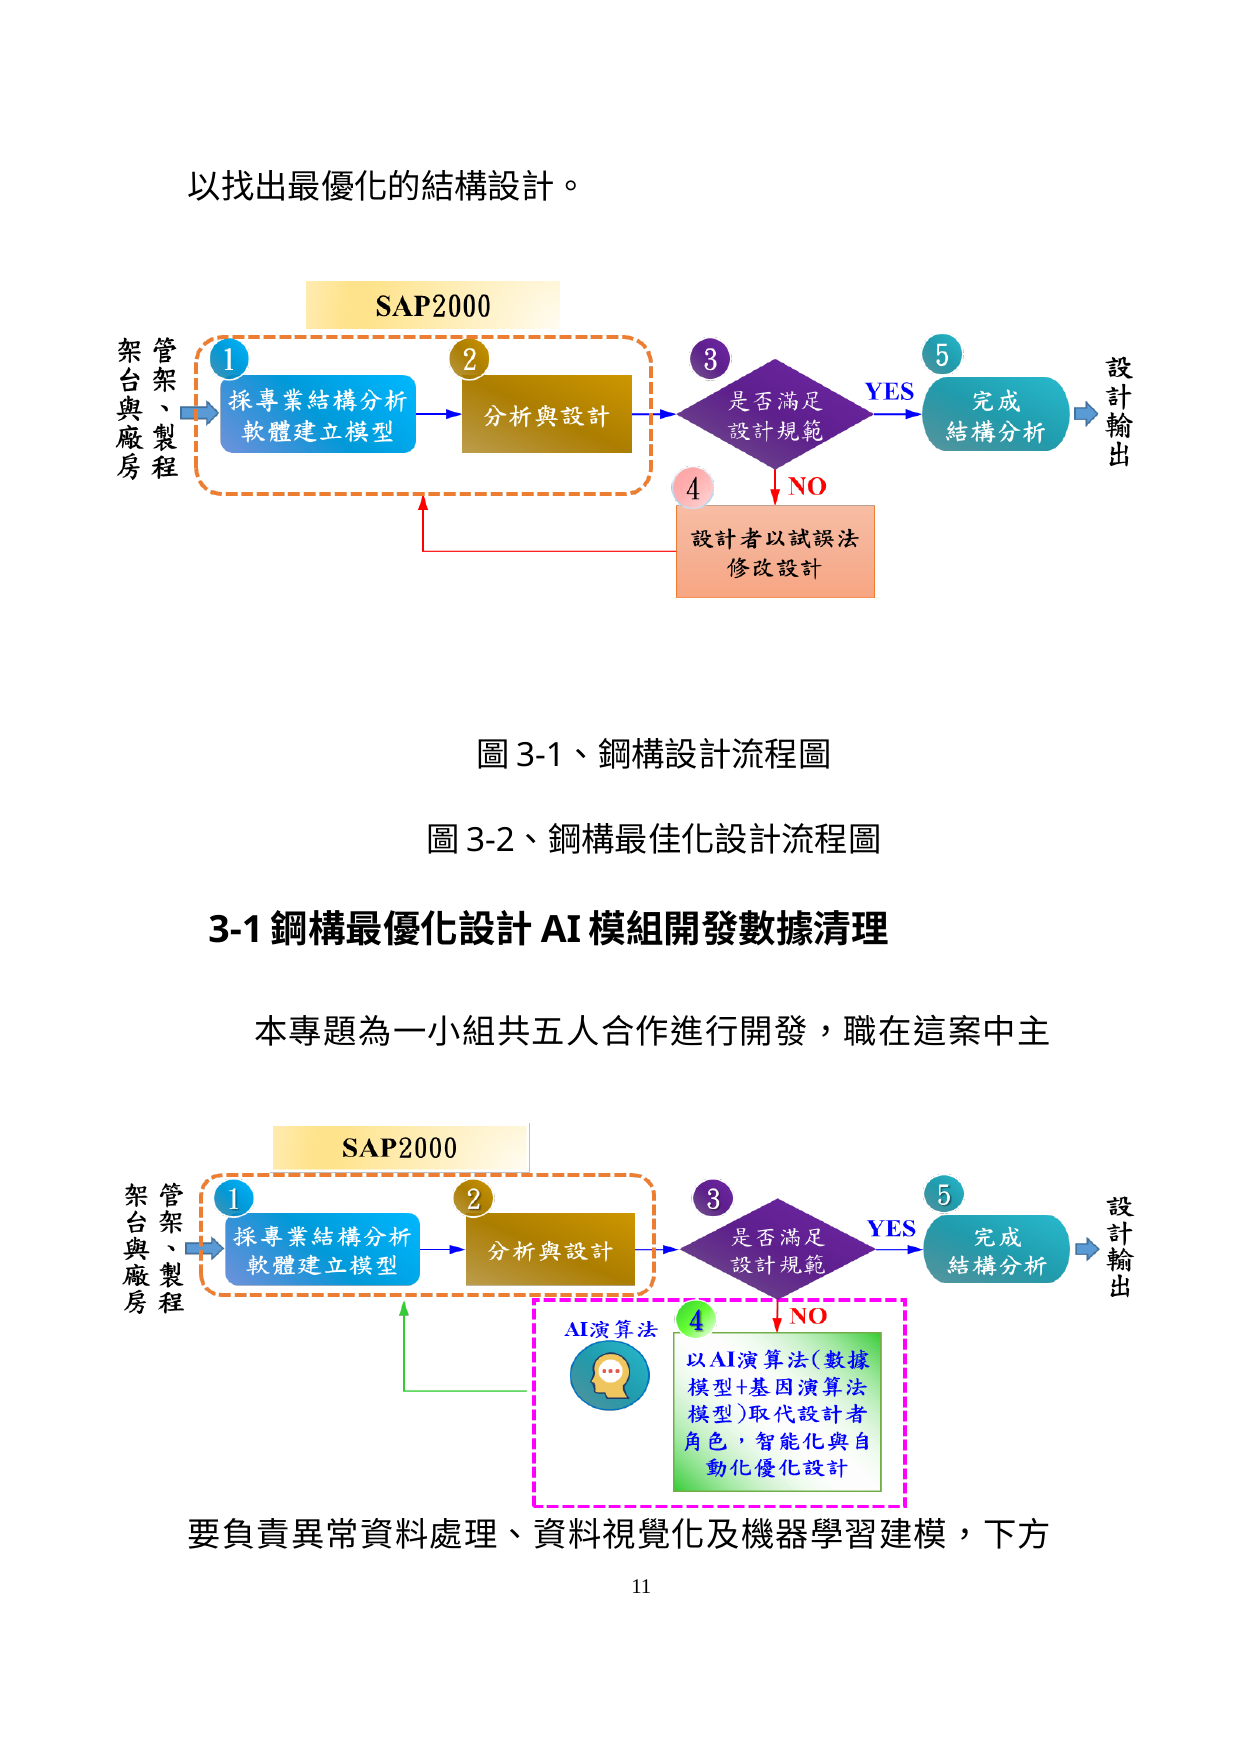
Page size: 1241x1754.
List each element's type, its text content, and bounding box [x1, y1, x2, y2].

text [187, 160, 1053, 208]
text 3-1鋼構最優化設計AI模組開發數據清理 [208, 898, 1053, 953]
text 本專題為一小組共五人合作進行開發，職在這案中主要負責異常資料處理、資料視覺化及機器學習建模，下方將對整案進行介紹。 [187, 1005, 1053, 1121]
picture [94, 277, 1147, 598]
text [187, 1508, 1053, 1556]
picture [101, 1121, 1148, 1508]
text 圖3-1、鋼構設計流程圖 [187, 727, 1053, 776]
text 圖3-2、鋼構最佳化設計流程圖 [187, 813, 1053, 861]
